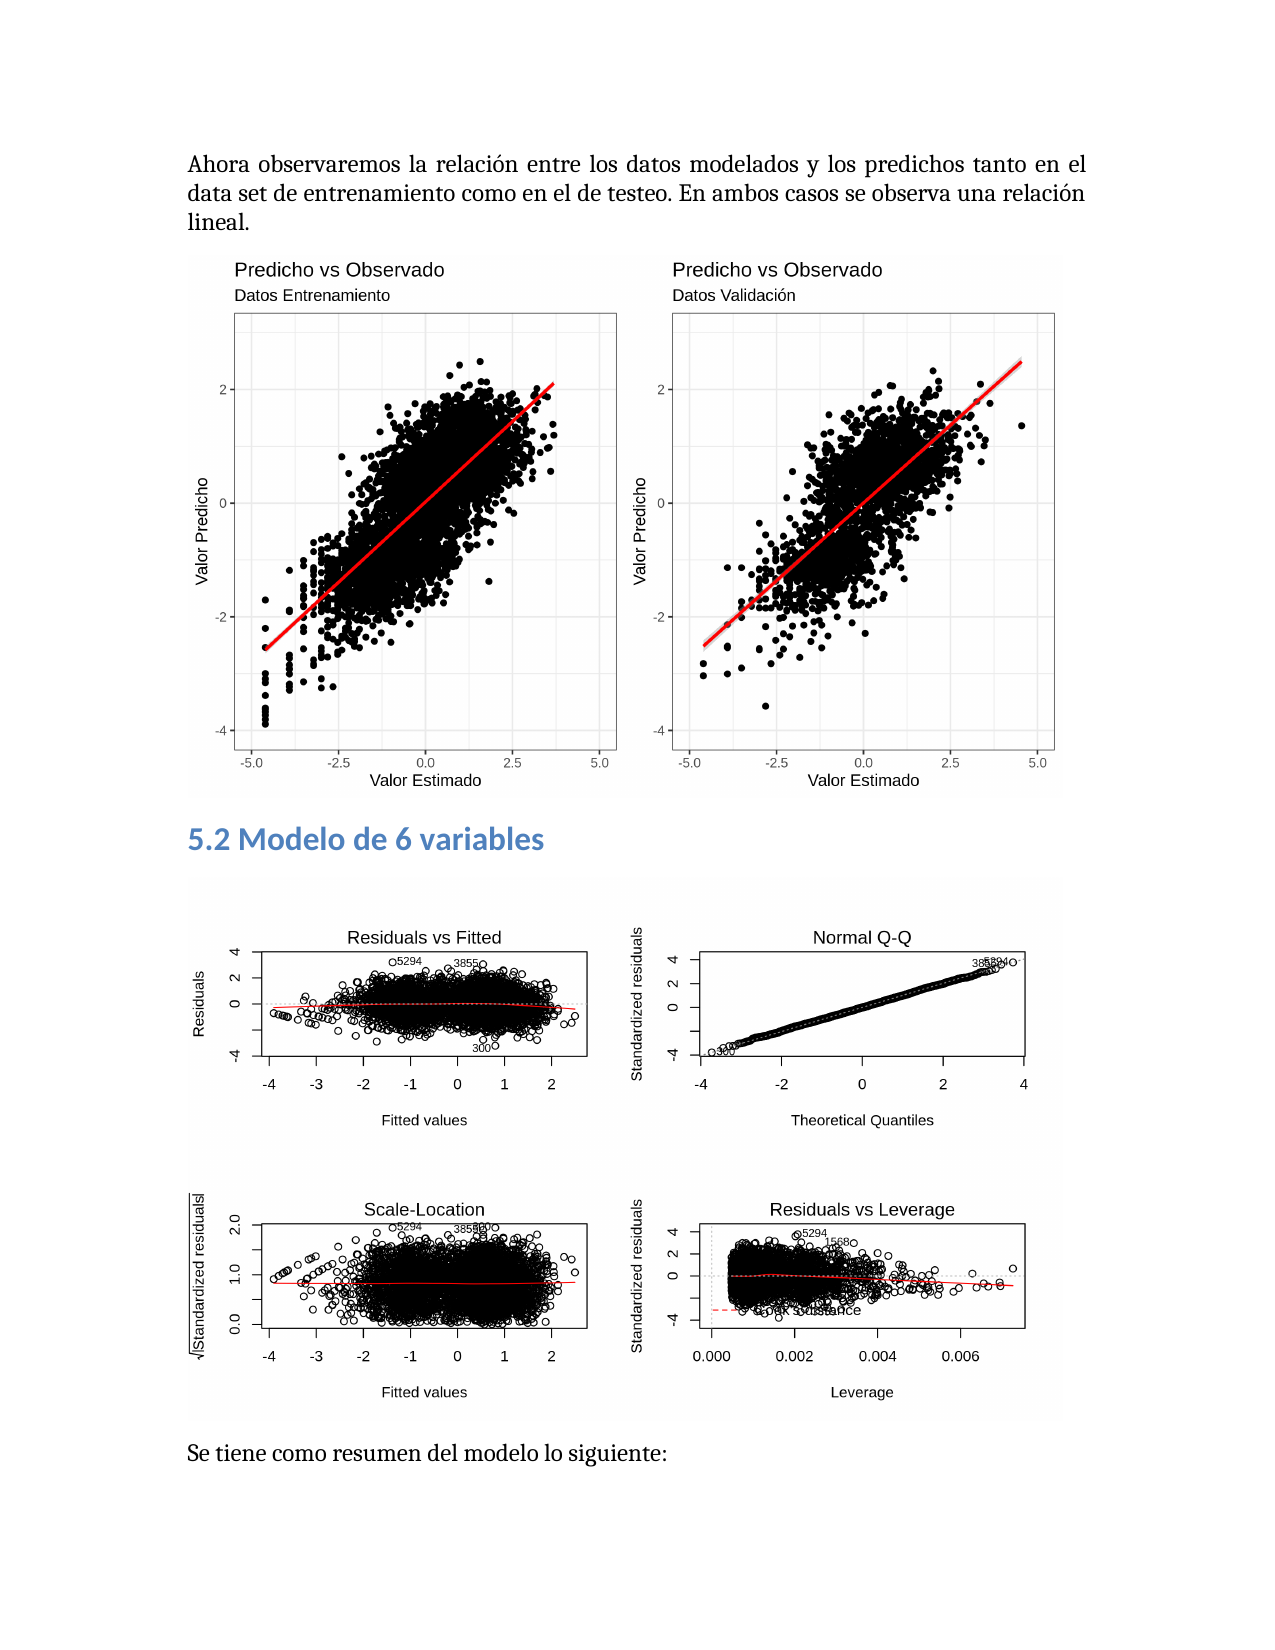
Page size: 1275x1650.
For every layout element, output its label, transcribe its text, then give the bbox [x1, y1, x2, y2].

picture [187, 255, 1063, 798]
text Se tiene como resumen del modelo lo siguiente: [187, 1439, 1087, 1468]
subtitle 5.2 Modelo de 6 variables [187, 818, 1087, 859]
picture [187, 877, 1063, 1421]
text Ahora observaremos la relación entre los datos modelados y los predichos tanto en el data set de entrenamiento como en el de testeo. En ambos casos se observa una relación lineal. [187, 150, 1087, 236]
